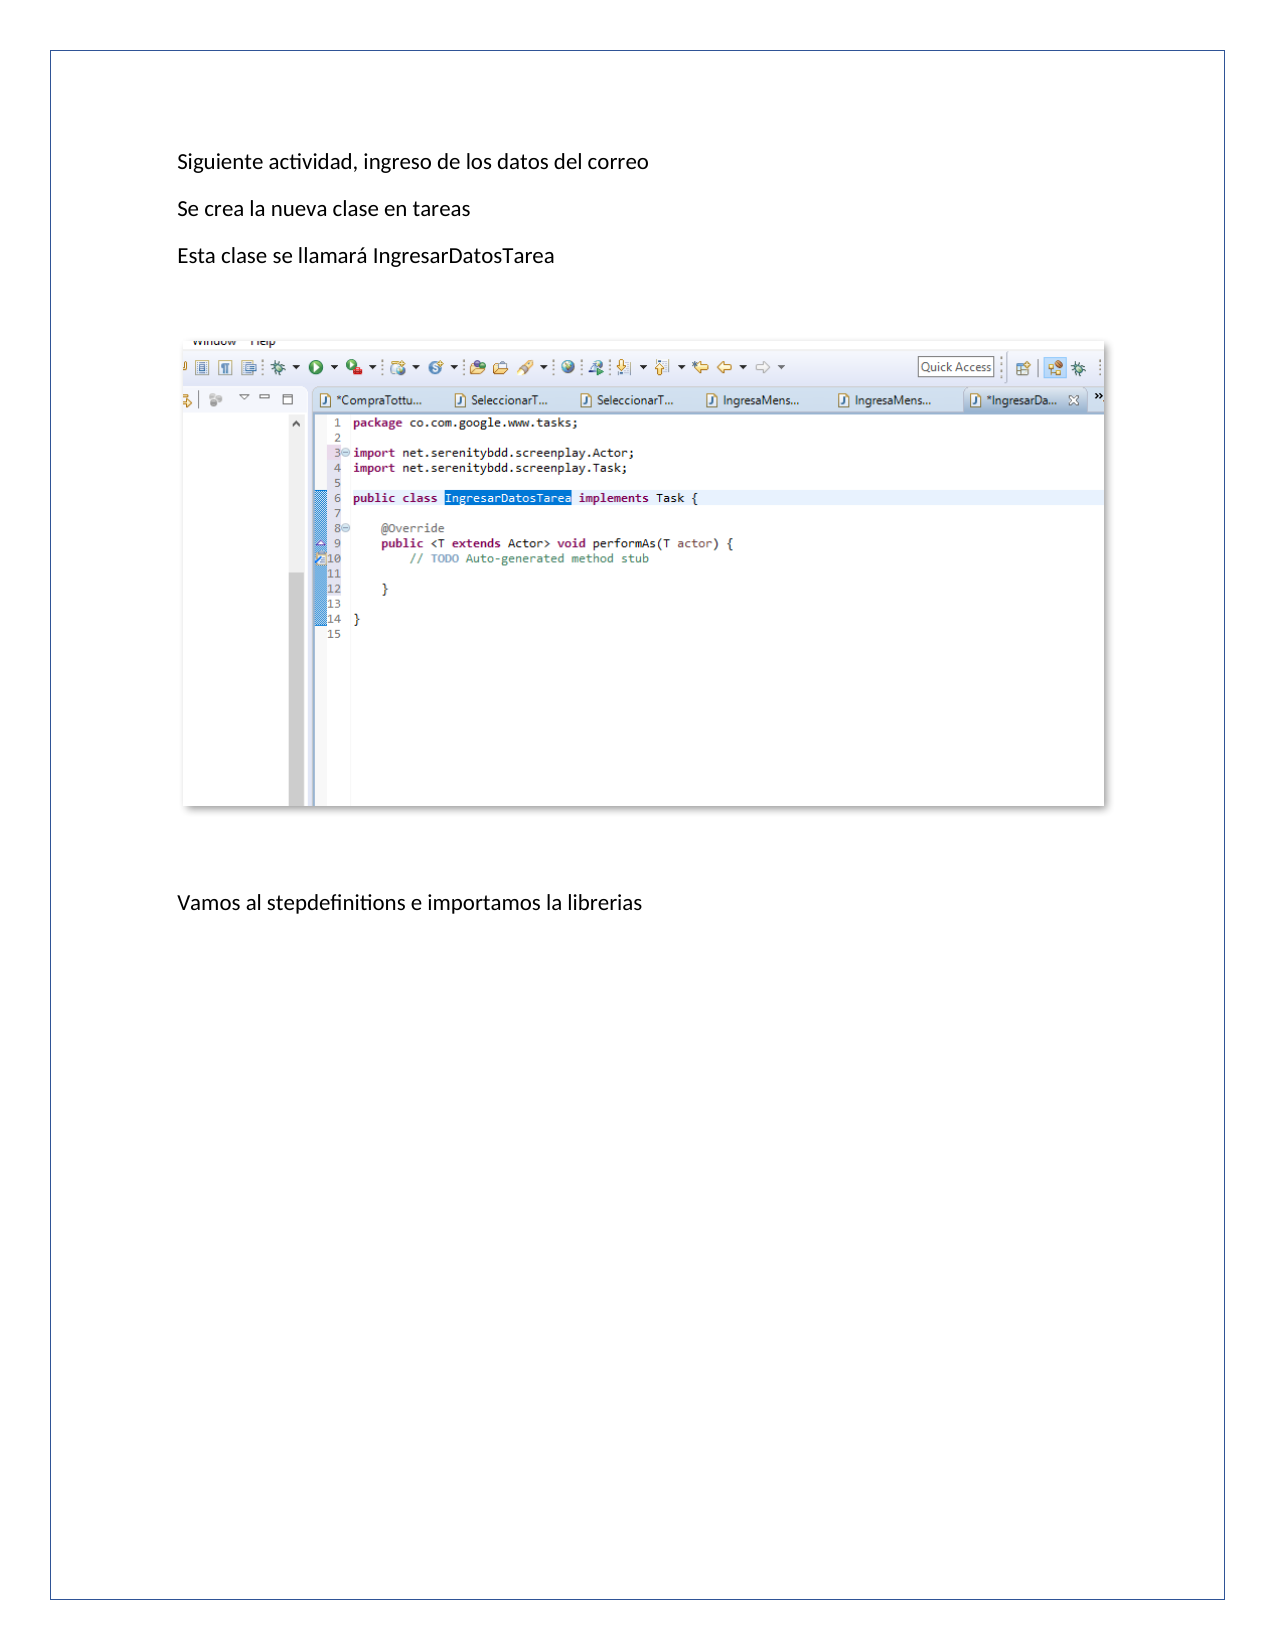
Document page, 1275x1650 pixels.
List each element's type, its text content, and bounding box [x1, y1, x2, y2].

text Esta clase se llamará IngresarDatosTarea [177, 241, 1098, 269]
text Vamos al stepdefinitions e importamos la librerias [177, 888, 1098, 916]
picture [183, 341, 1104, 806]
text Siguiente actividad, ingreso de los datos del correo [177, 147, 1098, 176]
text Se crea la nueva clase en tareas [177, 194, 1098, 222]
